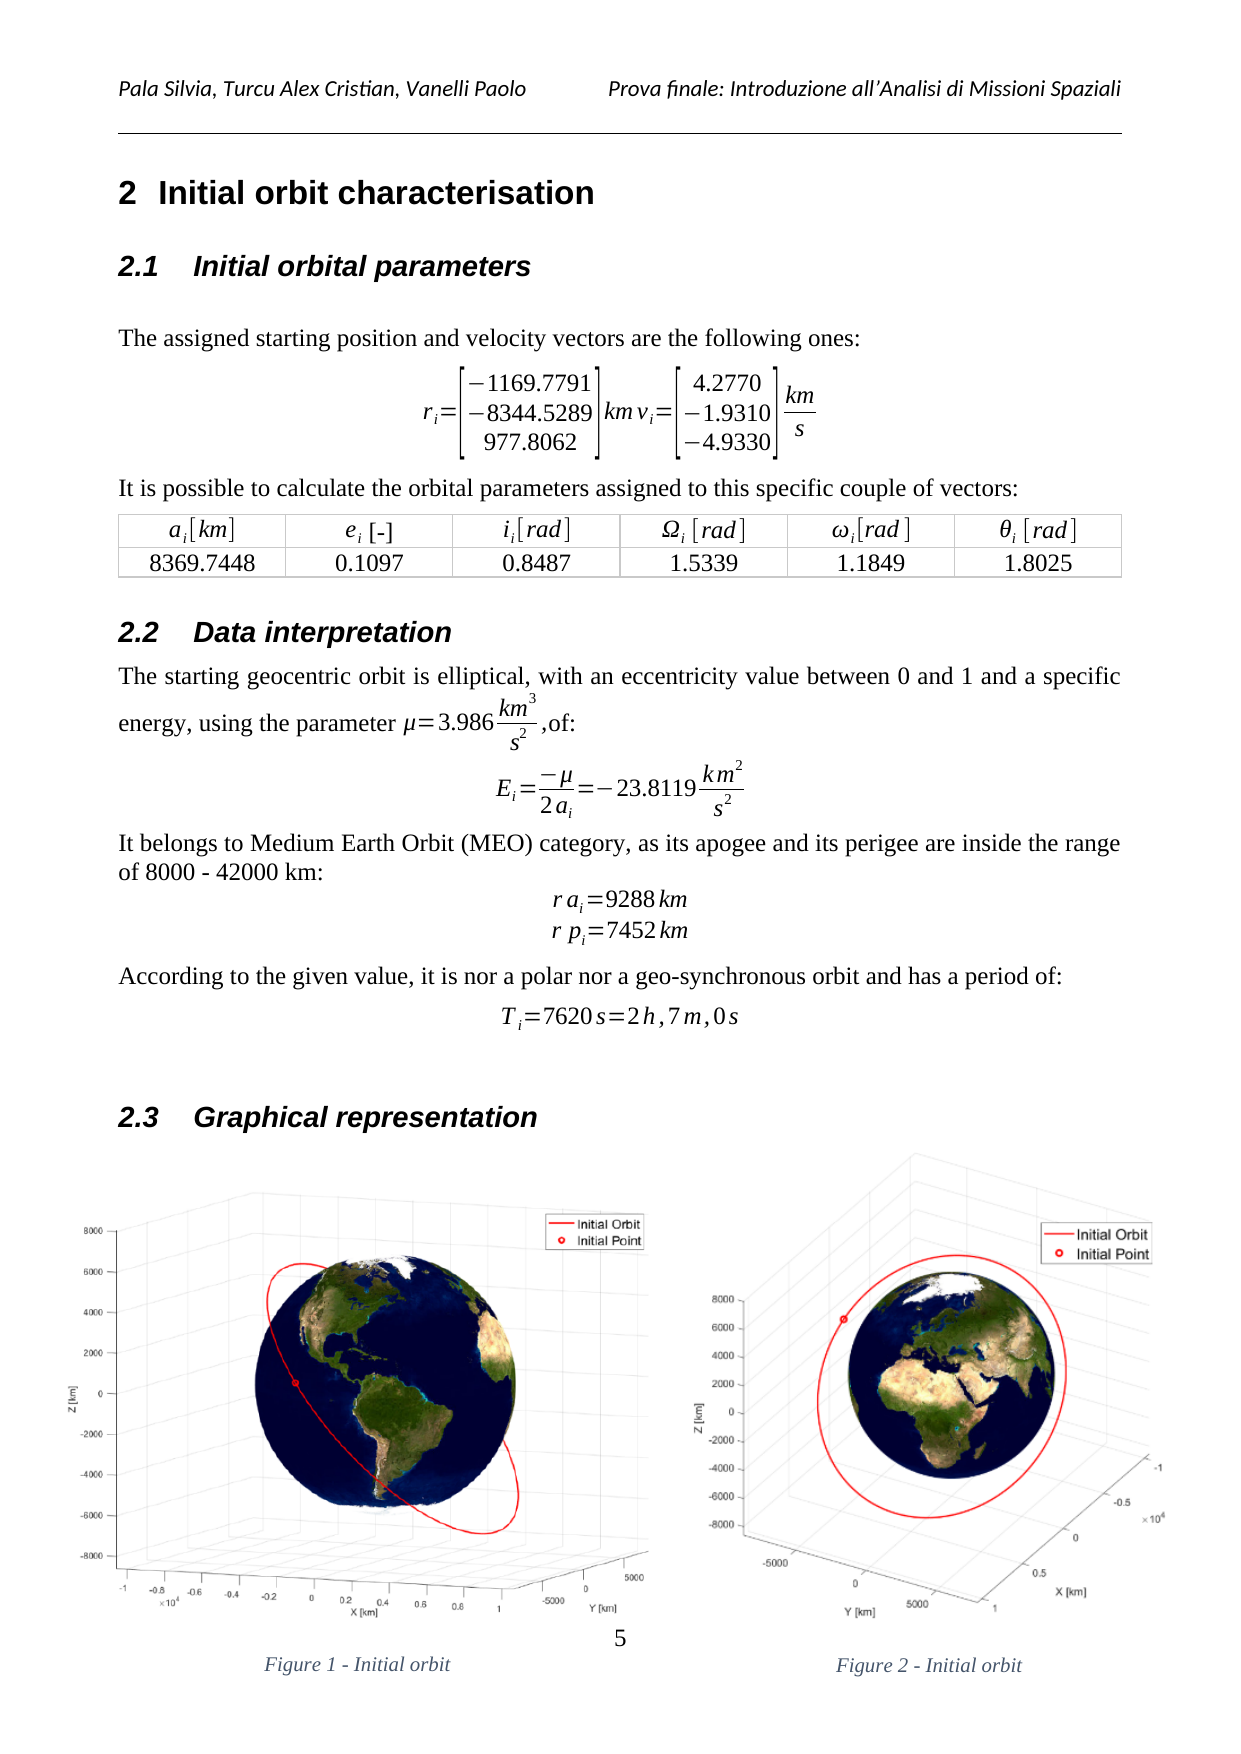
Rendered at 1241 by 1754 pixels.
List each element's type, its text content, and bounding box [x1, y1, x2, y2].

table_cell 1.5339 [621, 548, 787, 576]
table_cell 0.1097 [286, 548, 452, 576]
subtitle Data interpretation [118, 615, 1122, 648]
table_cell 8369.7448 [119, 548, 285, 576]
text The assigned starting position and velocity vectors are the following ones: [118, 323, 1122, 352]
text According to the given value, it is nor a polar nor a geo-synchronous orbit and has a period of: [118, 961, 1122, 990]
picture [67, 1191, 649, 1618]
table_cell 1.1849 [788, 548, 954, 576]
table_header [-] [286, 515, 452, 547]
subtitle Graphical representation [118, 1100, 1122, 1133]
table_header [453, 515, 619, 547]
picture [693, 1152, 1166, 1619]
table_header [119, 515, 285, 547]
text The starting geocentric orbit is elliptical, with an eccentricity value between 0 and 1 and a specific energy, using the parameter of: [118, 661, 1122, 756]
table_cell 0.8487 [453, 548, 619, 576]
table_header [788, 515, 954, 547]
table_cell 1.8025 [955, 548, 1121, 576]
text It is possible to calculate the orbital parameters assigned to this specific couple of vectors: [118, 473, 1122, 502]
table_header [955, 515, 1121, 547]
table_header [621, 515, 787, 547]
subtitle Initial orbital parameters [118, 249, 1122, 282]
text It belongs to Medium Earth Orbit (MEO) category, as its apogee and its perigee are inside the range of 8000 - 42000 km: [118, 828, 1122, 886]
subtitle Initial orbit characterisation [118, 173, 1122, 211]
